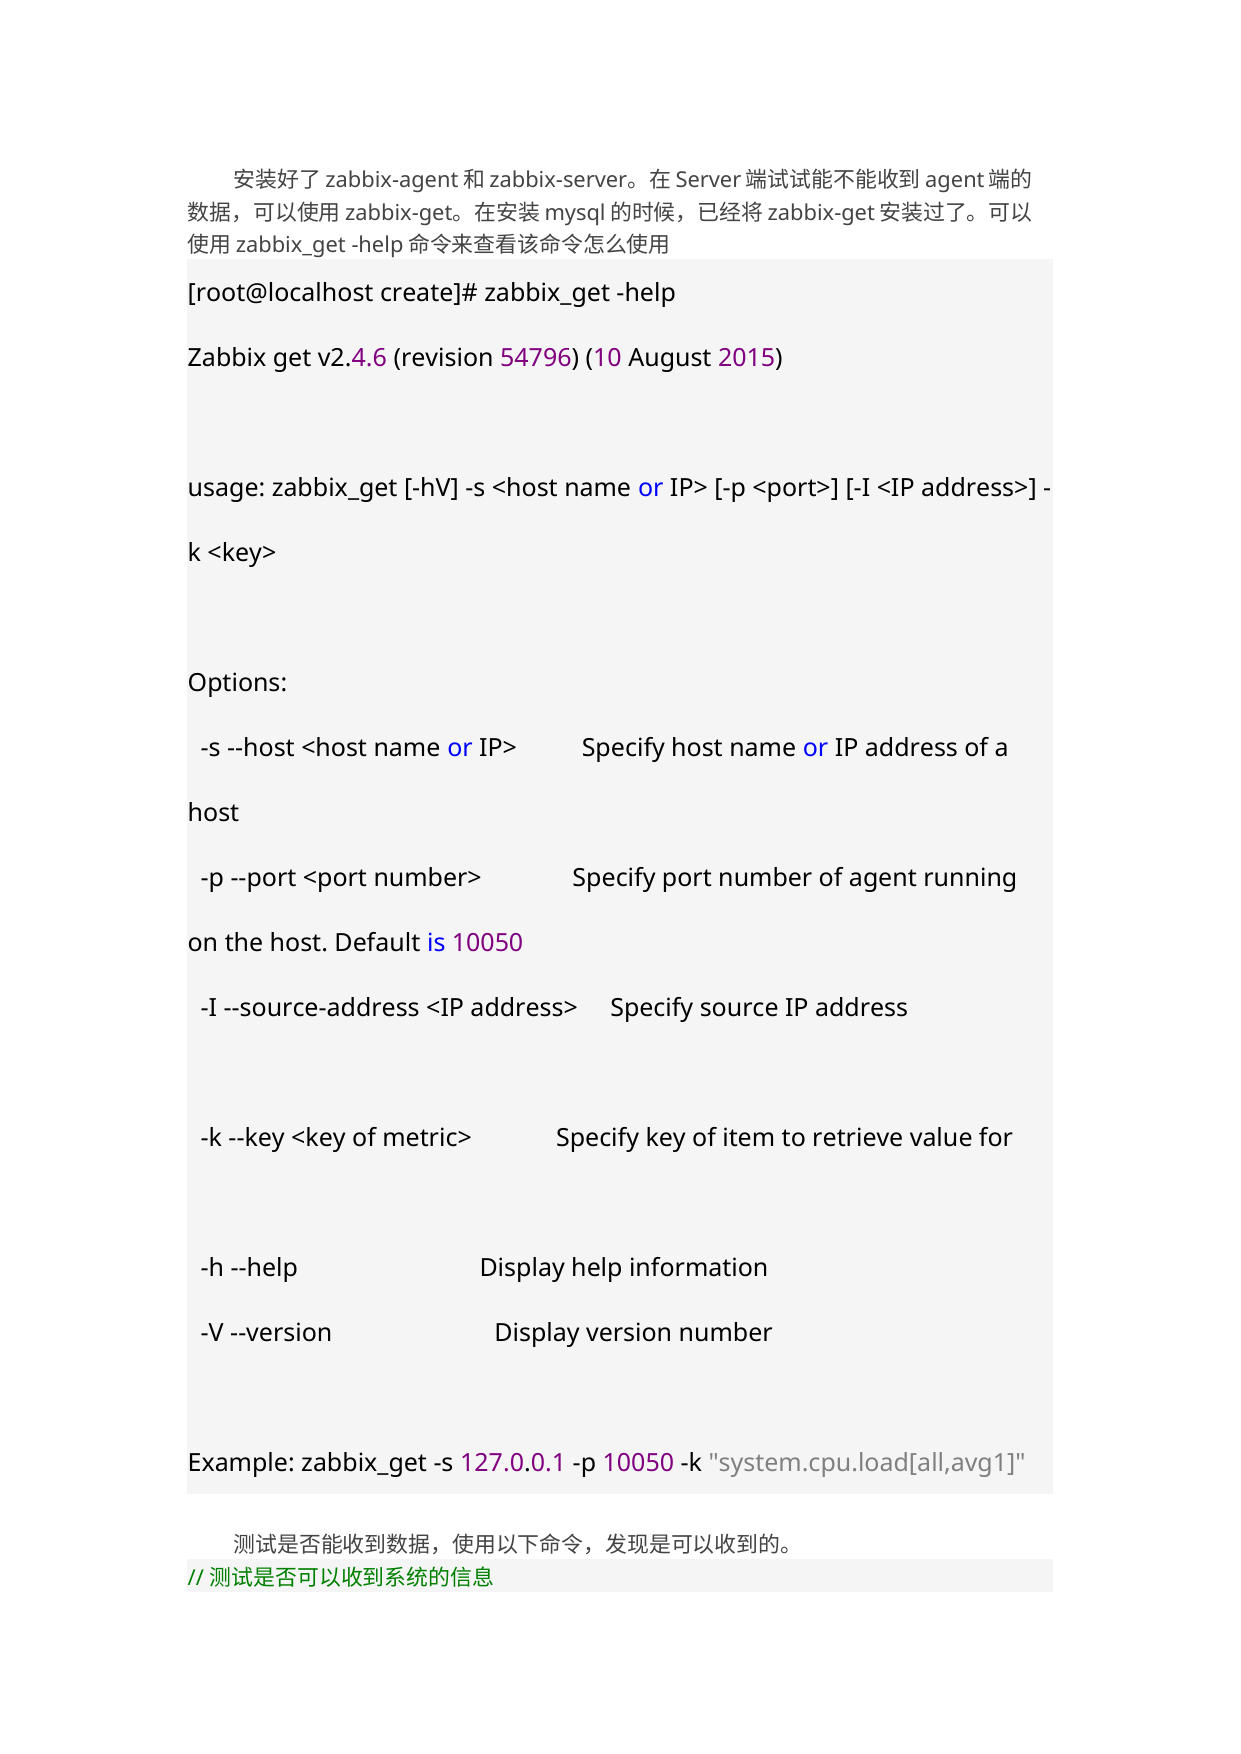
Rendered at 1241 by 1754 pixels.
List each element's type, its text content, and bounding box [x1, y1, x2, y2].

text Options: [187, 649, 1053, 714]
text 测试是否能收到数据，使用以下命令，发现是可以收到的。 [187, 1527, 1053, 1559]
text -k --key <key of metric> Specify key of item to retrieve value for [187, 1104, 1053, 1169]
text 安装好了zabbix-agent和zabbix-server。在Server端试试能不能收到agent端的数据，可以使用zabbix-get。在安装mysql的时候，已经将zabbix-get安装过了。可以使用zabbix_get -help命令来查看该命令怎么使用 [187, 162, 1053, 259]
text // 测试是否可以收到系统的信息 [187, 1559, 1053, 1592]
text -I --source-address <IP address> Specify source IP address [187, 974, 1053, 1039]
text usage: zabbix_get [-hV] -s <host name or IP> [-p <port>] [-I <IP address>] -k <key> [187, 454, 1053, 584]
text Example: zabbix_get -s 127.0.0.1 -p 10050 -k "system.cpu.load[all,avg1]" [187, 1429, 1053, 1494]
text -p --port <port number> Specify port number of agent running on the host. Default is 10050 [187, 844, 1053, 974]
text -h --help Display help information [187, 1234, 1053, 1299]
text -s --host <host name or IP> Specify host name or IP address of a host [187, 714, 1053, 844]
text Zabbix get v2.4.6 (revision 54796) (10 August 2015) [187, 324, 1053, 389]
text [root@localhost create]# zabbix_get -help [187, 259, 1053, 324]
text -V --version Display version number [187, 1299, 1053, 1364]
